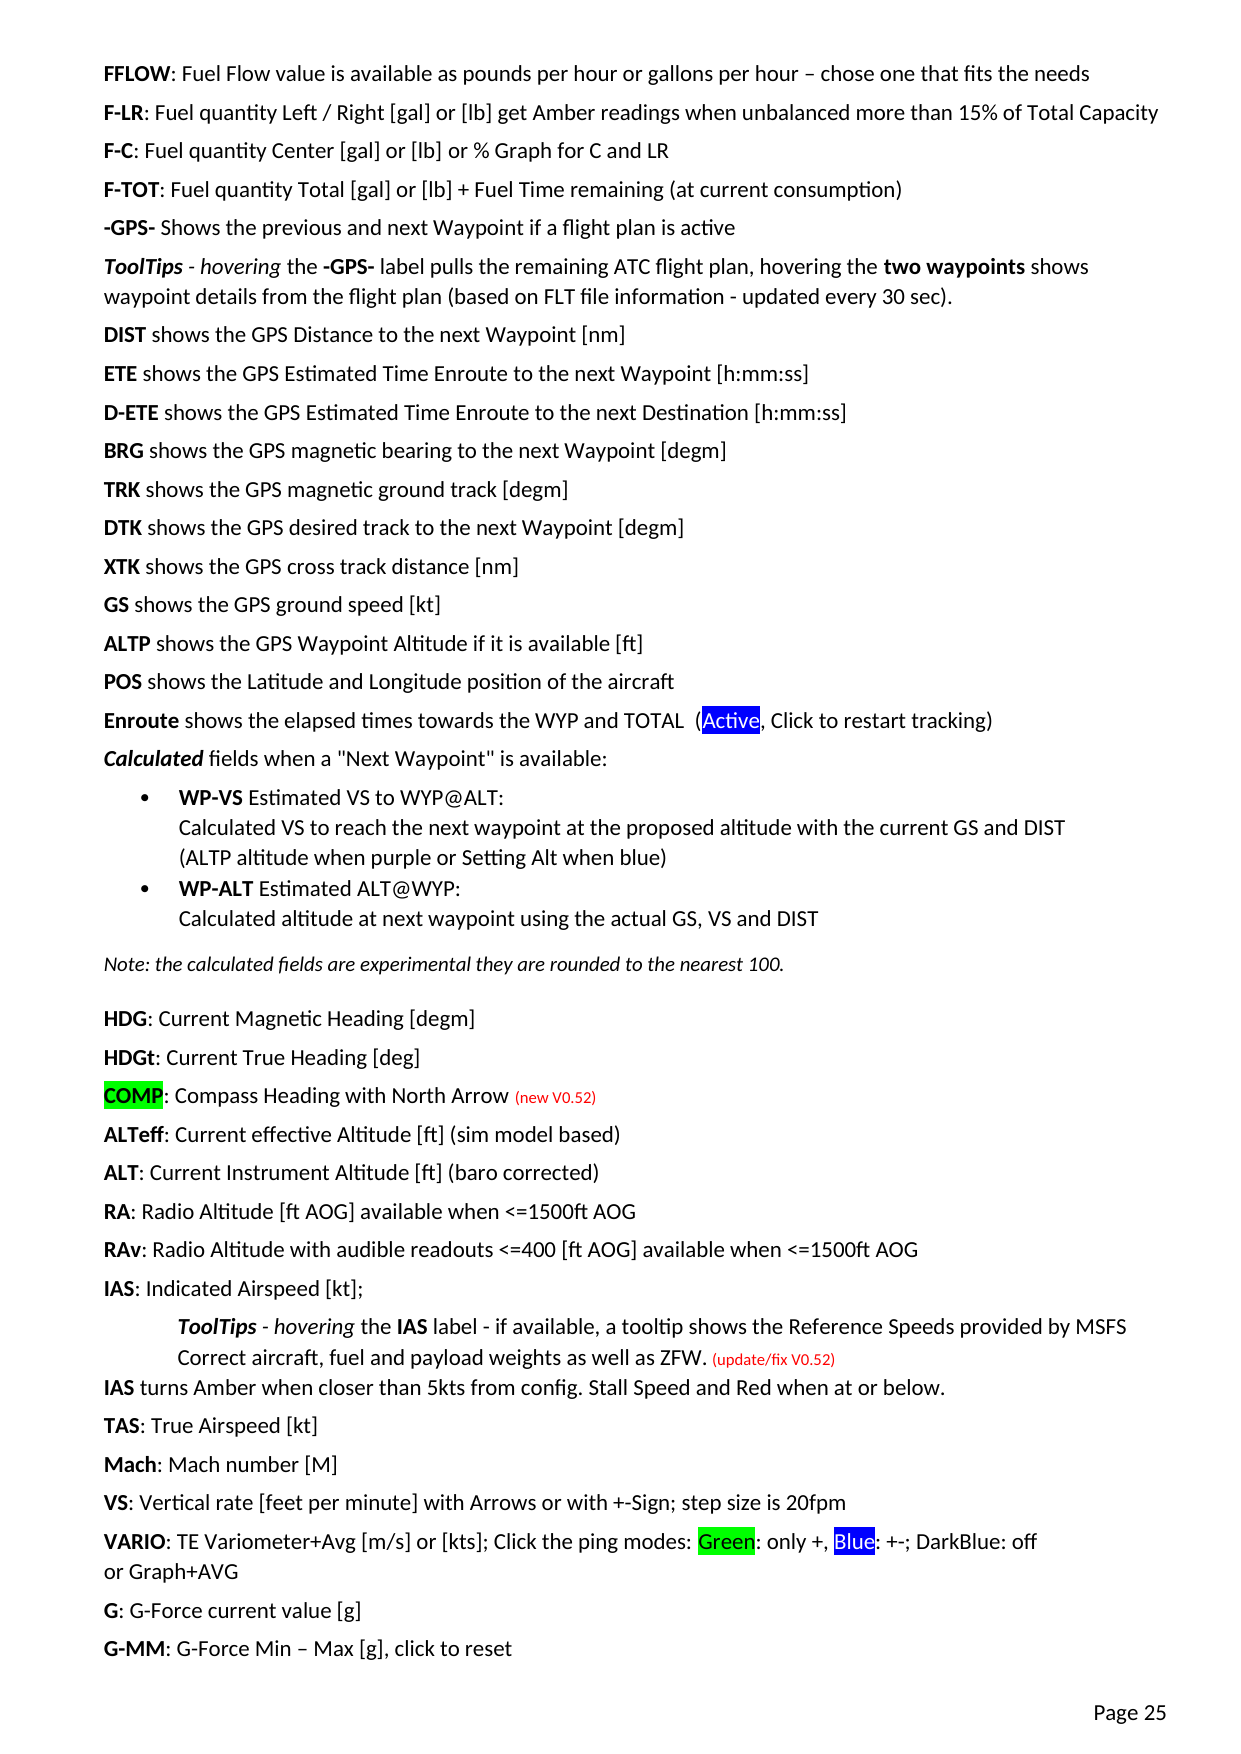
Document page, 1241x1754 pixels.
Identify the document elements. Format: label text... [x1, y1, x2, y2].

text F-TOT: Fuel quantity Total [gal] or [lb] + Fuel Time remaining (at current consumption) [103, 175, 1167, 203]
text Note: the calculated fields are experimental they are rounded to the nearest 100. [103, 951, 1167, 1004]
list WP-ALT Estimated ALT@WYP: Calculated altitude at next waypoint using the actual GS, VS and DIST [141, 874, 1167, 932]
text F-LR: Fuel quantity Left / Right [gal] or [lb] get Amber readings when unbalanced more than 15% of Total Capacity [103, 98, 1167, 126]
text Mach: Mach number [M] [103, 1450, 1167, 1478]
text TAS: True Airspeed [kt] [103, 1411, 1167, 1439]
text VS: Vertical rate [feet per minute] with Arrows or with +-Sign; step size is 20fpm [103, 1488, 1167, 1517]
text G: G-Force current value [g] [103, 1596, 1167, 1624]
text FFLOW: Fuel Flow value is available as pounds per hour or gallons per hour – chose one that fits the needs [103, 59, 1167, 87]
text VARIO: TE Variometer+Avg [m/s] or [kts]; Click the ping modes: Green: only +, Blue: +-; DarkBlue: off or Graph+AVG [103, 1527, 1167, 1585]
text ToolTips - hovering the IAS label - if available, a tooltip shows the Reference Speeds provided by MSFS Correct aircraft, fuel and payload weights as well as ZFW. (update/fix V0.52) IAS turns Amber when closer than 5kts from config. Stall Speed and Red when at or below. [103, 1312, 1167, 1401]
text G-MM: G-Force Min – Max [g], click to reset [103, 1634, 1167, 1662]
text -GPS- Shows the previous and next Waypoint if a flight plan is active [103, 213, 1167, 241]
text XTK shows the GPS cross track distance [nm] [103, 552, 1167, 580]
text ETE shows the GPS Estimated Time Enroute to the next Waypoint [h:mm:ss] [103, 359, 1167, 387]
text HDGt: Current True Heading [deg] [103, 1043, 1167, 1071]
text POS shows the Latitude and Longitude position of the aircraft [103, 667, 1167, 695]
text DTK shows the GPS desired track to the next Waypoint [degm] [103, 513, 1167, 541]
text RAv: Radio Altitude with audible readouts <=400 [ft AOG] available when <=1500ft AOG [103, 1235, 1167, 1263]
text TRK shows the GPS magnetic ground track [degm] [103, 475, 1167, 503]
text Enroute shows the elapsed times towards the WYP and TOTAL (Active, Click to restart tracking) [103, 706, 702, 734]
list WP-VS Estimated VS to WYP@ALT: Calculated VS to reach the next waypoint at the proposed altitude with the current GS and DIST (ALTP altitude when purple or Setting Alt when blue) [141, 783, 1167, 871]
text ALT: Current Instrument Altitude [ft] (baro corrected) [103, 1158, 1167, 1186]
text HDG: Current Magnetic Heading [degm] [103, 1004, 1167, 1032]
text ALTeff: Current effective Altitude [ft] (sim model based) [103, 1120, 1167, 1148]
text F-C: Fuel quantity Center [gal] or [lb] or % Graph for C and LR [103, 136, 1167, 164]
text COMP: Compass Heading with North Arrow (new V0.52) [163, 1081, 1167, 1109]
text ToolTips - hovering the -GPS- label pulls the remaining ATC flight plan, hovering the two waypoints shows waypoint details from the flight plan (based on FLT file information - updated every 30 sec). [103, 252, 1167, 310]
text ALTP shows the GPS Waypoint Altitude if it is available [ft] [103, 629, 1167, 657]
text BRG shows the GPS magnetic bearing to the next Waypoint [degm] [103, 436, 1167, 464]
text DIST shows the GPS Distance to the next Waypoint [nm] [103, 321, 1167, 348]
text GS shows the GPS ground speed [kt] [103, 590, 1167, 618]
text IAS: Indicated Airspeed [kt]; [103, 1274, 1167, 1302]
text Enroute shows the elapsed times towards the WYP and TOTAL (Active, Click to restart tracking) [760, 706, 1167, 734]
text D-ETE shows the GPS Estimated Time Enroute to the next Destination [h:mm:ss] [103, 398, 1167, 426]
text Calculated fields when a "Next Waypoint" is available: [103, 744, 1167, 772]
text RA: Radio Altitude [ft AOG] available when <=1500ft AOG [103, 1197, 1167, 1225]
